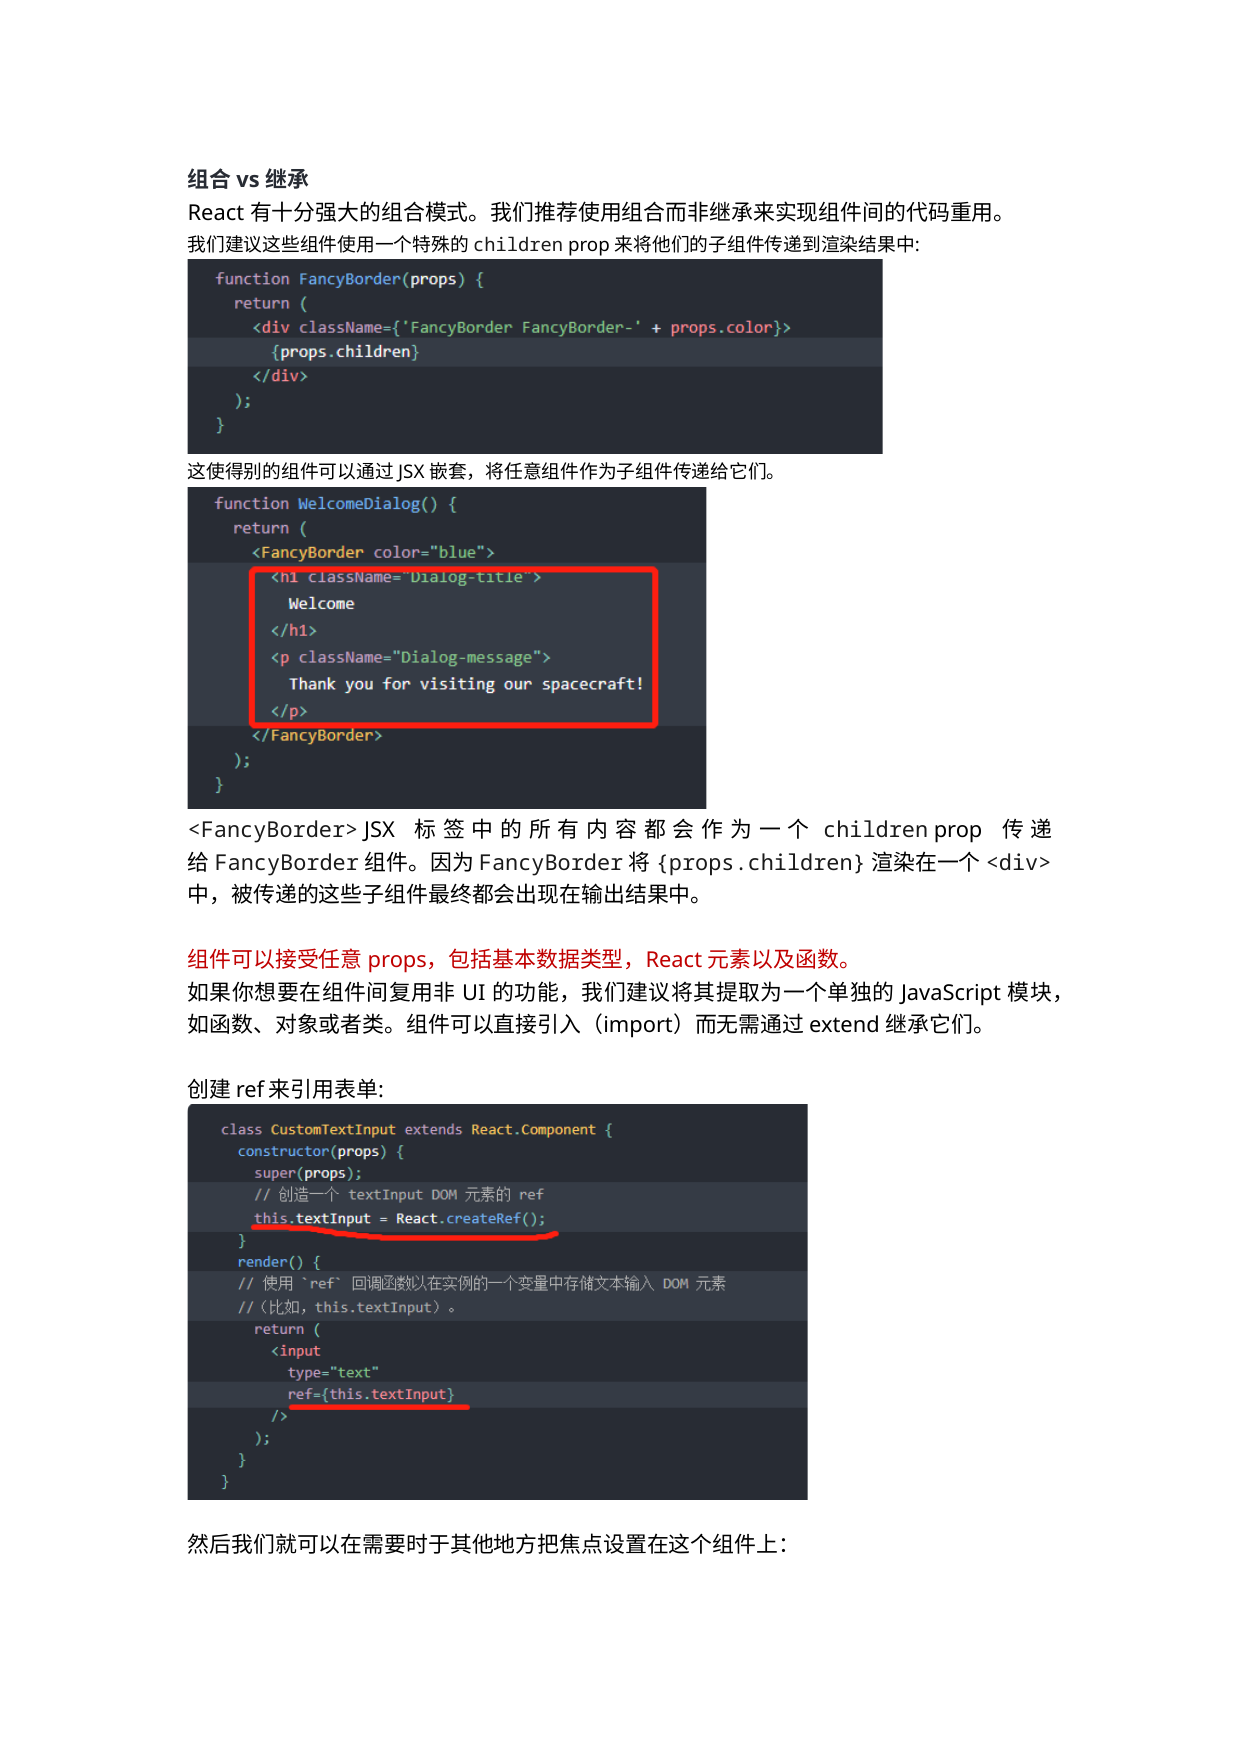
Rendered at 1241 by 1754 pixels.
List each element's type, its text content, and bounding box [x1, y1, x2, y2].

text 然后我们就可以在需要时于其他地方把焦点设置在这个组件上： [187, 1527, 1053, 1559]
subtitle 组合 vs 继承 [187, 162, 1053, 194]
text 创建ref来引用表单: [187, 1072, 1053, 1104]
picture [187, 487, 707, 809]
text 如果你想要在组件间复用非 UI 的功能，我们建议将其提取为一个单独的 JavaScript 模块，如函数、对象或者类。组件可以直接引入（import）而无需通过 extend 继承它们。 [187, 974, 1053, 1039]
text React 有十分强大的组合模式。我们推荐使用组合而非继承来实现组件间的代码重用。 [187, 194, 1053, 227]
picture [187, 1104, 808, 1500]
picture [187, 259, 883, 454]
text 组件可以接受任意 props，包括基本数据类型，React 元素以及函数。 [187, 942, 1053, 974]
text <FancyBorder> JSX 标签中的所有内容都会作为一个 children prop 传递给 FancyBorder 组件。因为 FancyBorder 将 {props.children} 渲染在一个 <div> 中，被传递的这些子组件最终都会出现在输出结果中。 [187, 812, 1053, 909]
text 我们建议这些组件使用一个特殊的 children prop 来将他们的子组件传递到渲染结果中: [187, 227, 1053, 259]
text 这使得别的组件可以通过 JSX 嵌套，将任意组件作为子组件传递给它们。 [187, 454, 1053, 487]
